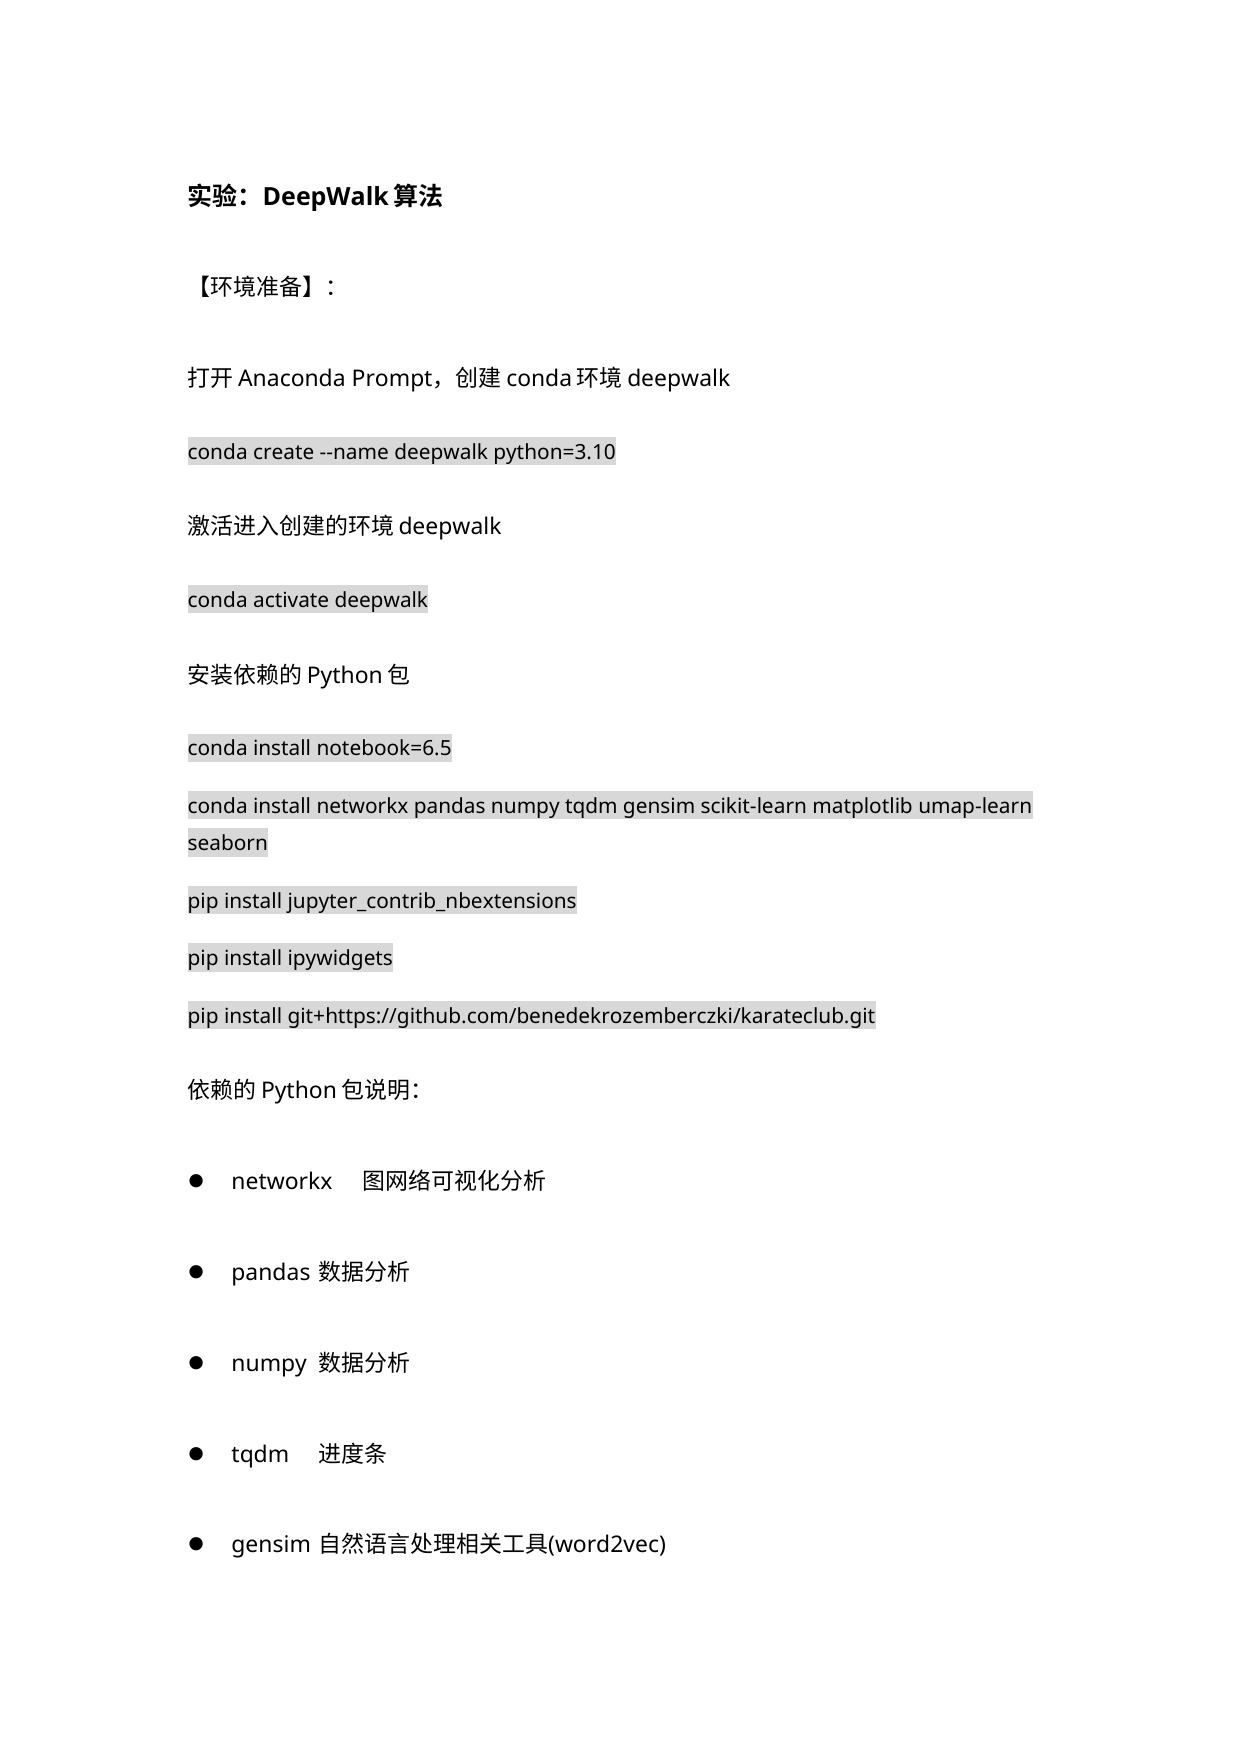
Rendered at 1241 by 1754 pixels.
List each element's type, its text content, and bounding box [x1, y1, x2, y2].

text conda create --name deepwalk python=3.10 [187, 435, 1053, 467]
text 依赖的Python包说明： [187, 1056, 1053, 1121]
text conda install networkx pandas numpy tqdm gensim scikit-learn matplotlib umap-learn seaborn [187, 789, 1053, 859]
list gensim 自然语言处理相关工具(word2vec) [187, 1510, 1053, 1575]
list numpy 数据分析 [187, 1329, 1053, 1394]
list tqdm 进度条 [187, 1419, 1053, 1484]
text pip install jupyter_contrib_nbextensions [187, 884, 1053, 916]
text 打开Anaconda Prompt，创建conda环境deepwalk [187, 344, 1053, 409]
text 安装依赖的Python包 [187, 641, 1053, 706]
text pip install ipywidgets [187, 941, 1053, 974]
text conda install notebook=6.5 [187, 731, 1053, 764]
list networkx 图网络可视化分析 [187, 1147, 1053, 1212]
text pip install git+https://github.com/benedekrozemberczki/karateclub.git [187, 999, 1053, 1031]
text 实验：DeepWalk算法 [187, 162, 1053, 227]
text 激活进入创建的环境deepwalk [187, 492, 1053, 557]
text conda activate deepwalk [187, 583, 1053, 616]
text 【环境准备】： [187, 253, 1053, 318]
list pandas 数据分析 [187, 1238, 1053, 1303]
